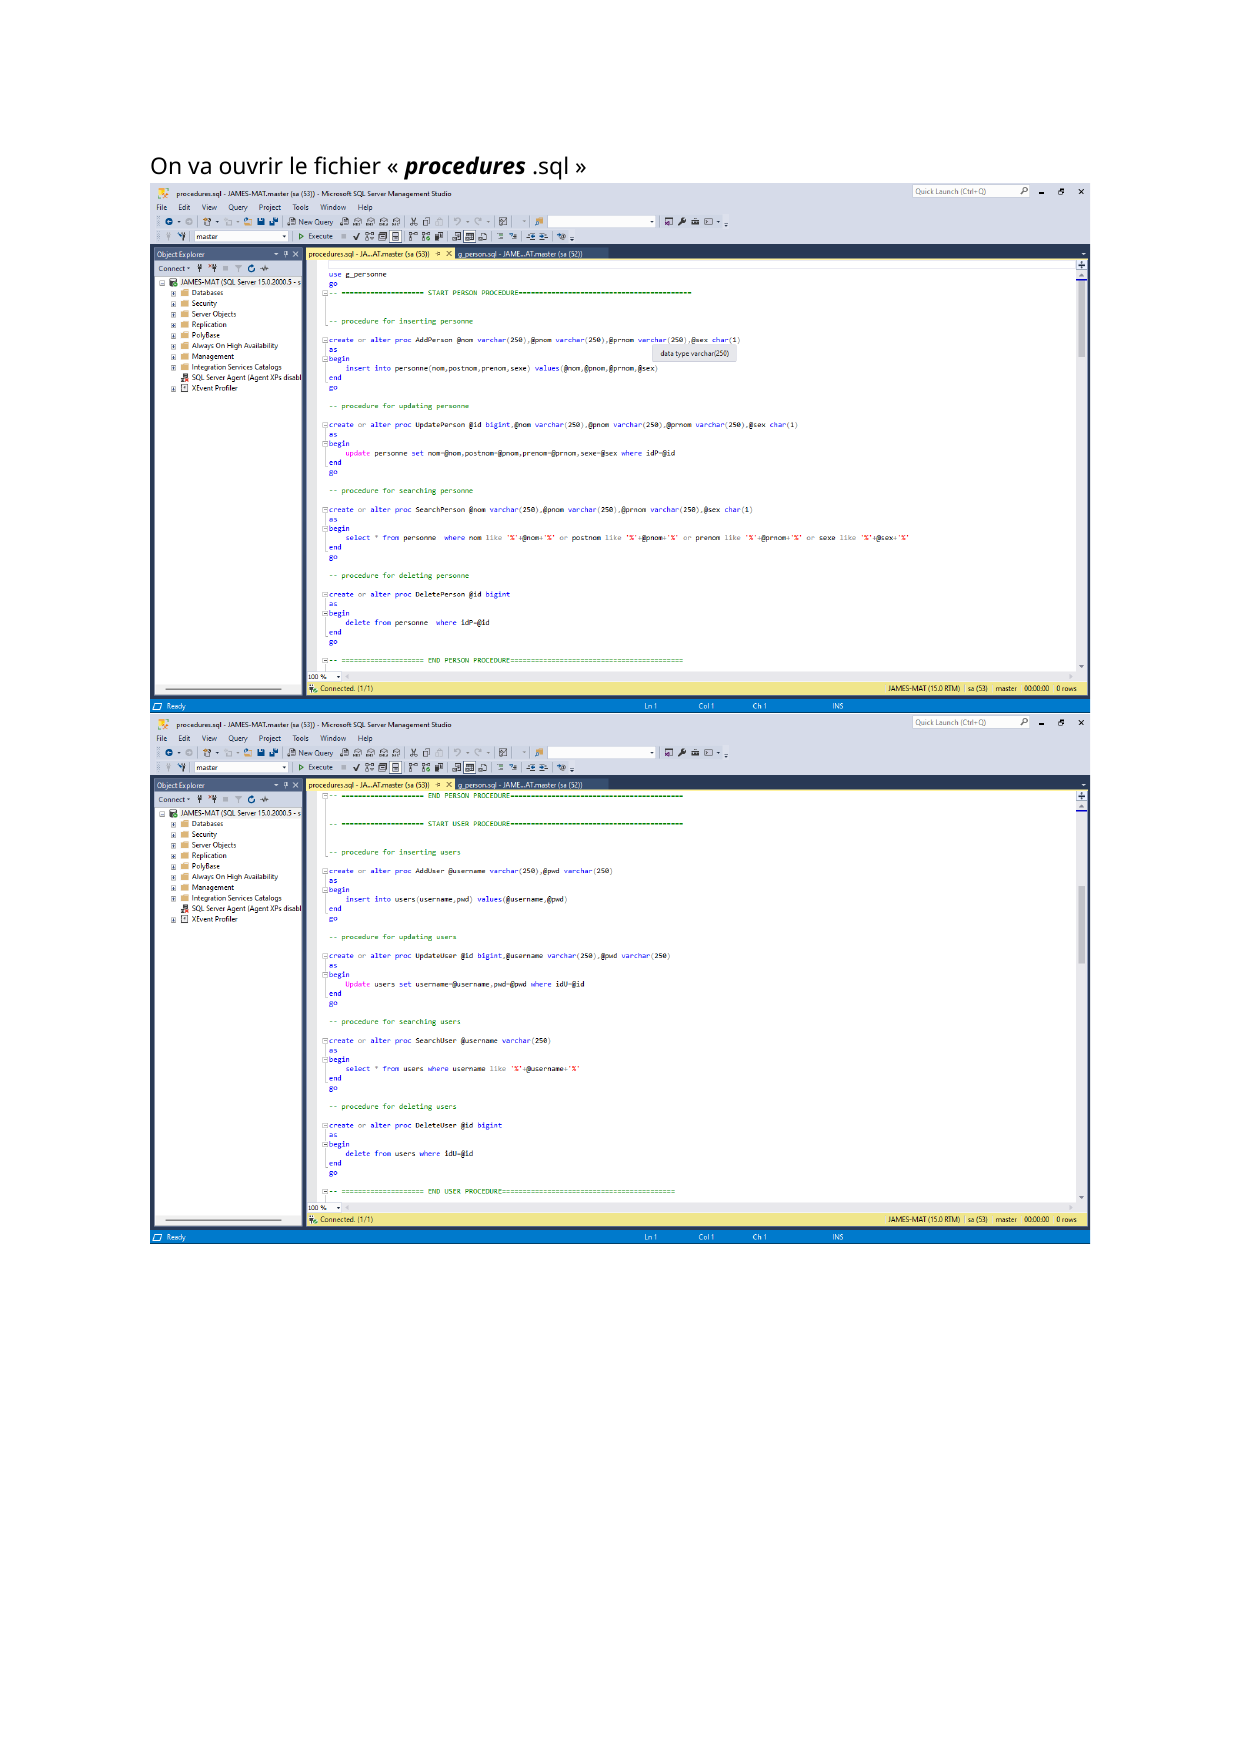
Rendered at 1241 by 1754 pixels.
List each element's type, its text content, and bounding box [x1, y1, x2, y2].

picture [150, 714, 1091, 1244]
picture [150, 183, 1091, 713]
text On va ouvrir le fichier « procedures .sql » [150, 150, 1090, 183]
